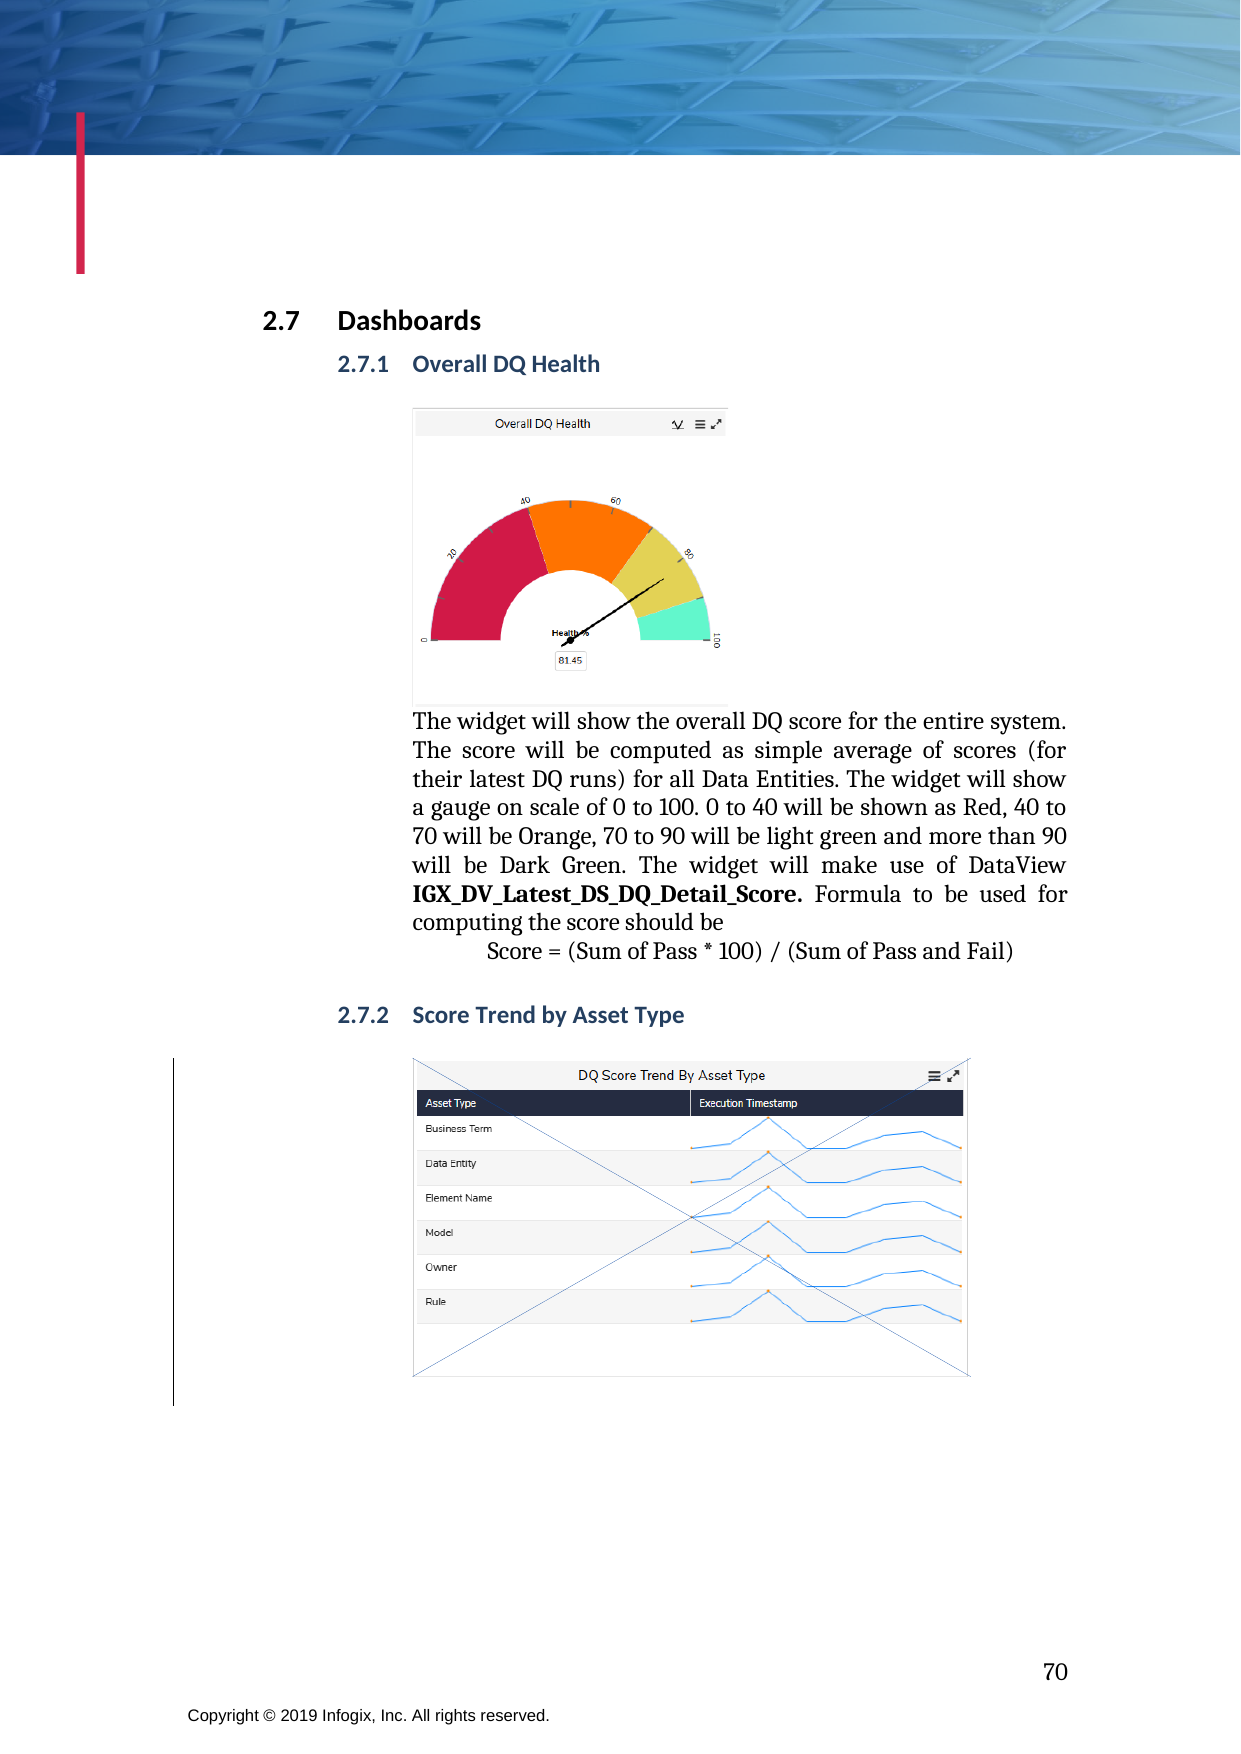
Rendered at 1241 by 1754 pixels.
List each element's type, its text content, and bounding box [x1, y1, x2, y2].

text The widget will show the overall DQ score for the entire system. The score will be computed as simple average of scores (for their latest DQ runs) for all Data Entities. The widget will show a gauge on scale of 0 to 100. 0 to 40 will be shown as Red, 40 to 70 will be Orange, 70 to 90 will be light green and more than 90 will be Dark Green. The widget will make use of DataView IGX_DV_Latest_DS_DQ_Detail_Score. Formula to be used for computing the score should be [412, 707, 1068, 937]
picture [694, 1059, 971, 1376]
subtitle Dashboards [262, 302, 1068, 337]
picture [415, 1058, 968, 1216]
text Score = (Sum of Pass * 100) / (Sum of Pass and Fail) [412, 937, 1068, 966]
subtitle Score Trend by Asset Type [337, 999, 1068, 1029]
picture [0, 0, 1241, 302]
picture [414, 1218, 969, 1377]
picture [412, 407, 729, 707]
picture [412, 1059, 690, 1376]
subtitle Overall DQ Health [337, 348, 1068, 379]
